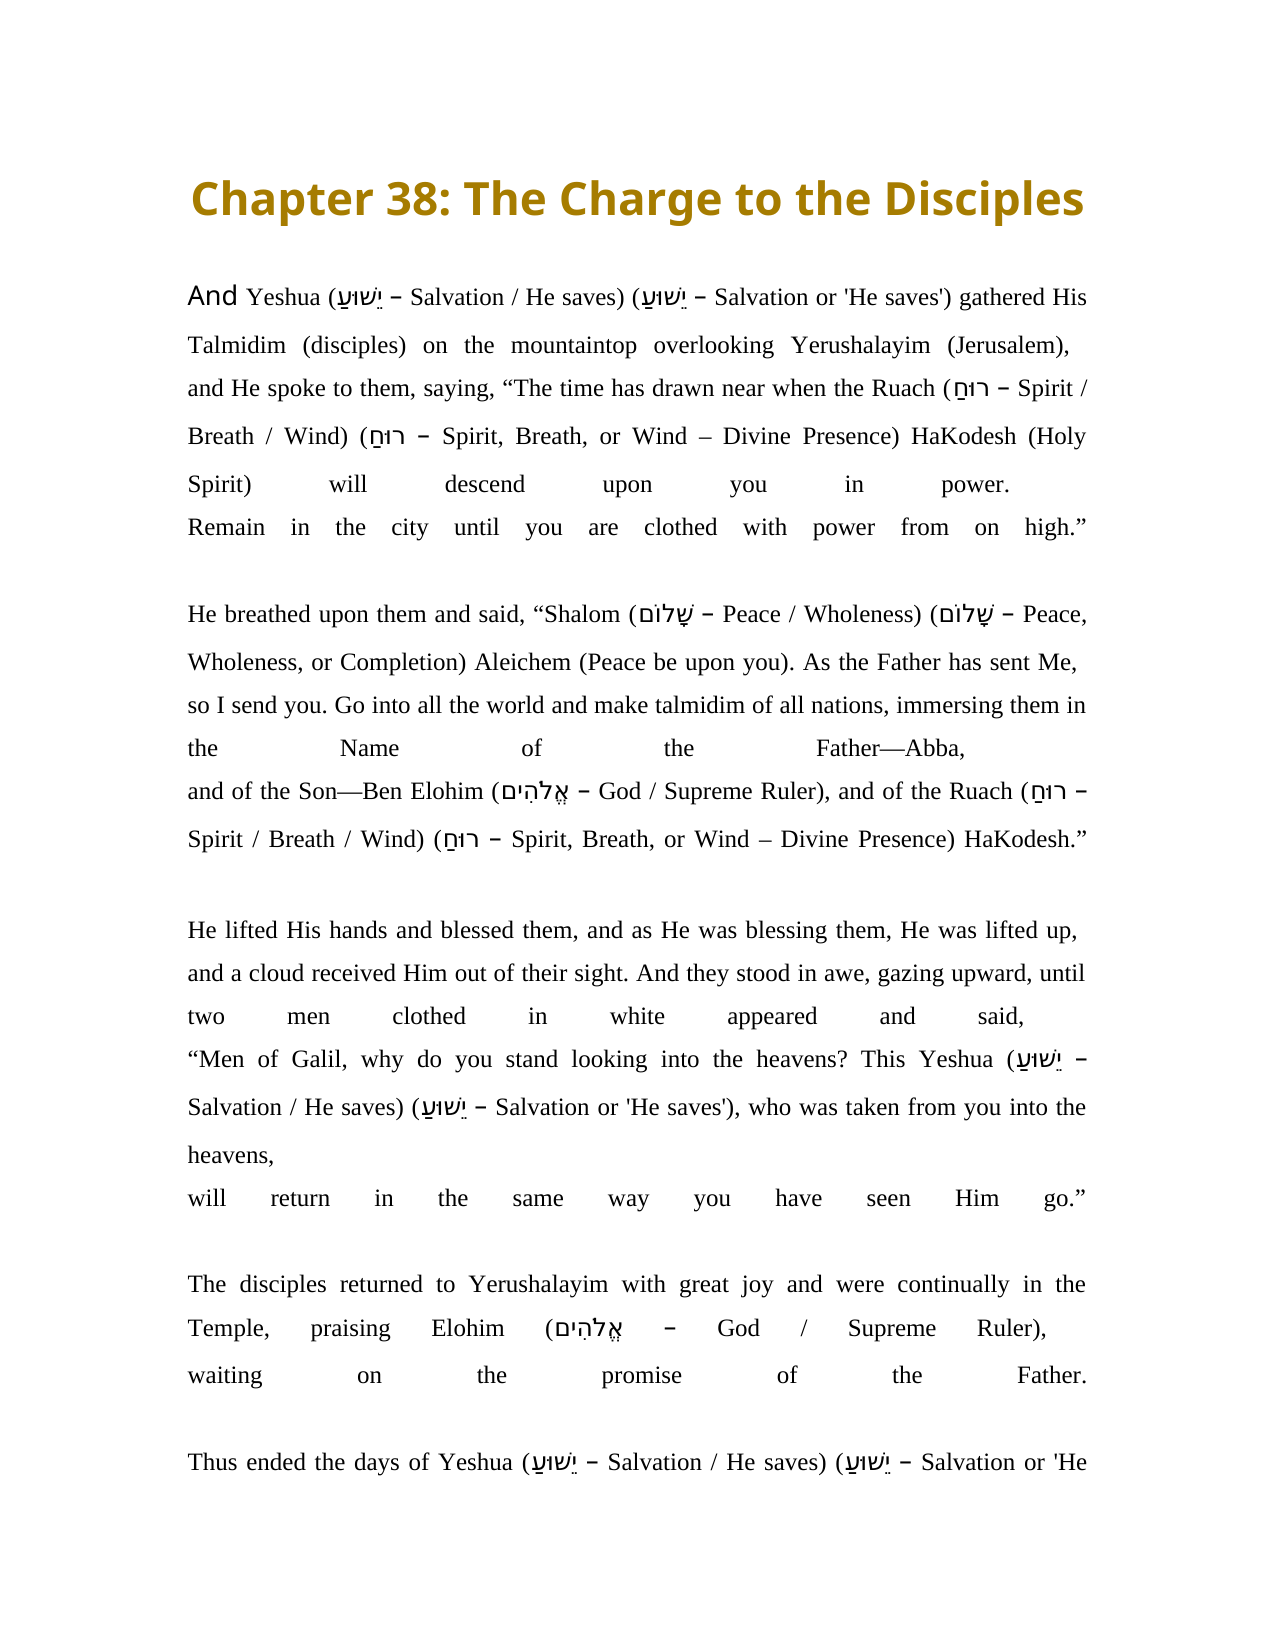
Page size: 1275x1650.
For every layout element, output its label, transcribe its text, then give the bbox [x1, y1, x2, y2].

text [187, 277, 1087, 1480]
subtitle Chapter 38: The Charge to the Disciples [187, 167, 1087, 229]
